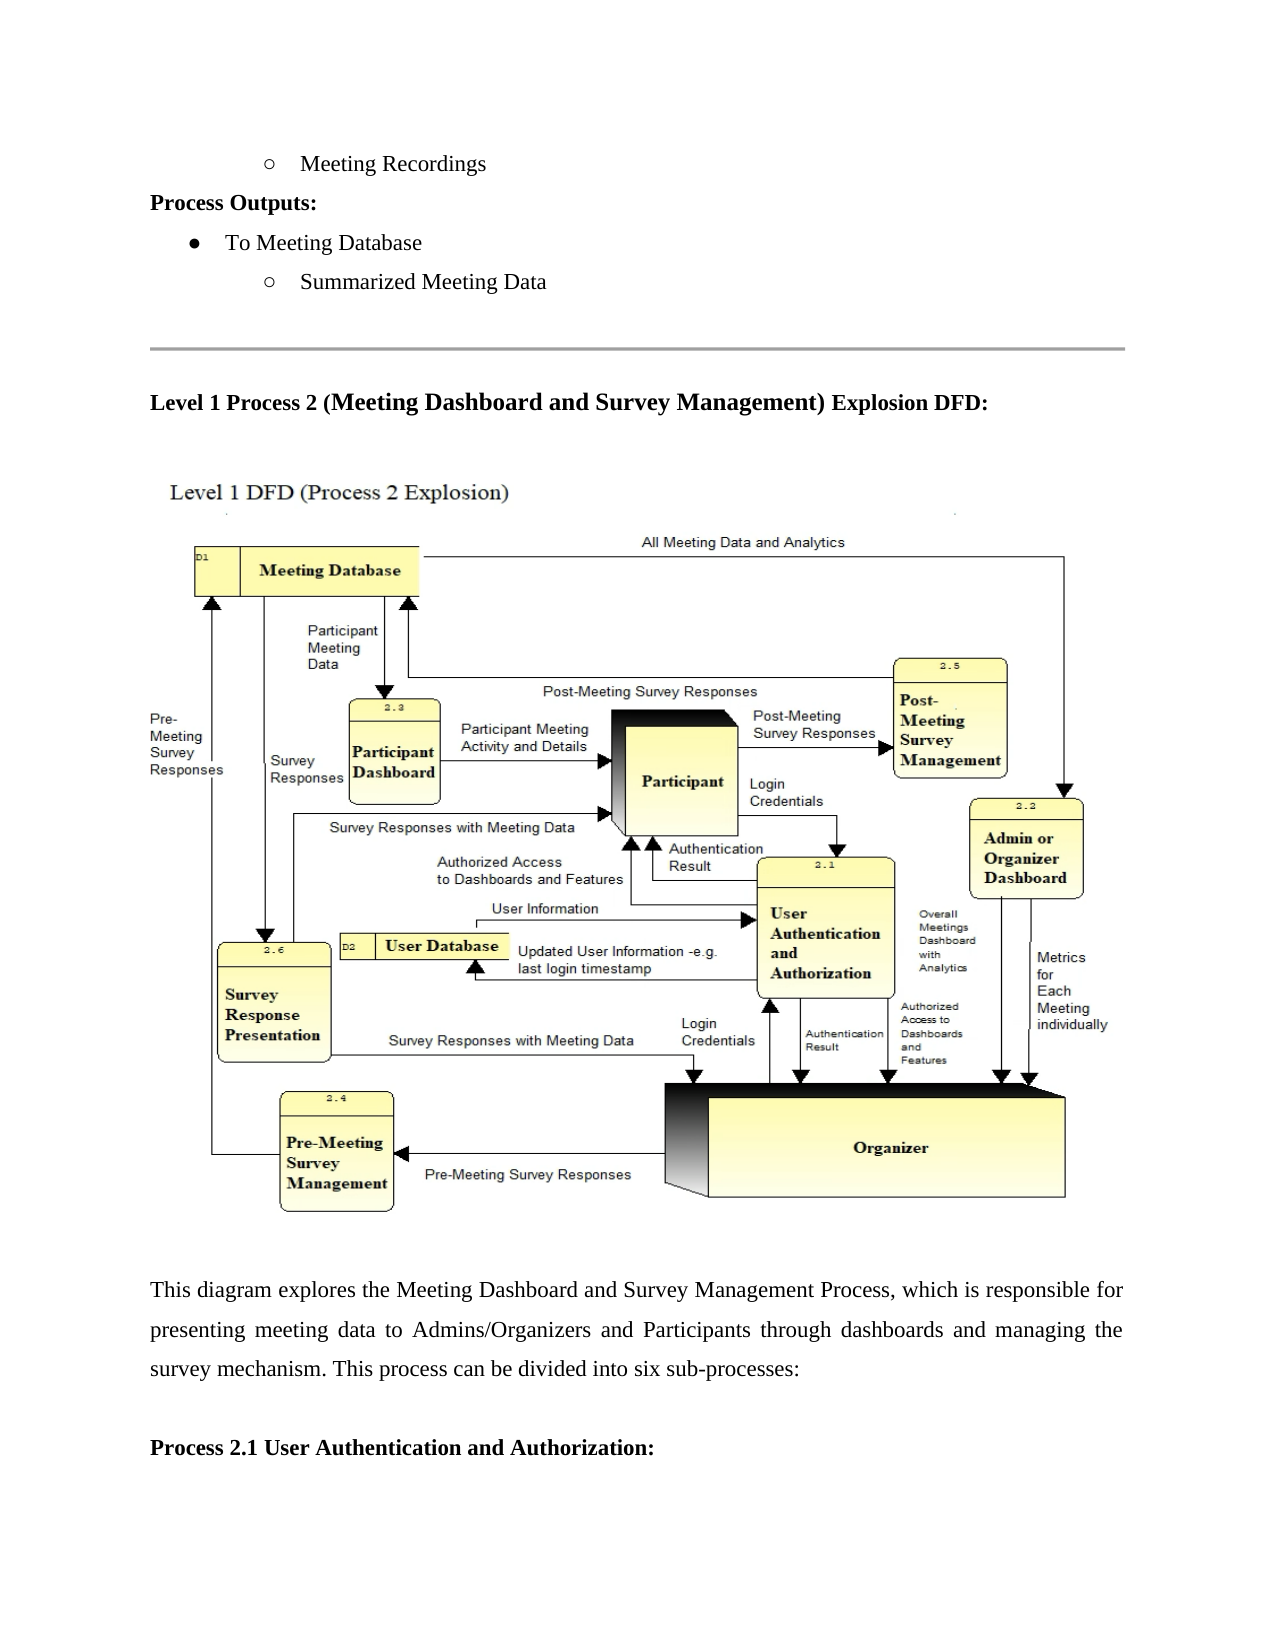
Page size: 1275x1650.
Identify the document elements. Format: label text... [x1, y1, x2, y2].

text Process 2.1 User Authentication and Authorization: [150, 1434, 1125, 1461]
list Meeting Recordings [262, 150, 1125, 176]
text This diagram explores the Meeting Dashboard and Survey Management Process, which is responsible for presenting meeting data to Admins/Organizers and Participants through dashboards and managing the survey mechanism. This process can be divided into six sub-processes: [150, 1276, 1125, 1382]
text Level 1 Process 2 (Meeting Dashboard and Survey Management) Explosion DFD: [150, 387, 1125, 416]
list Summarized Meeting Data [262, 268, 1125, 295]
text Process Outputs: [150, 189, 1125, 216]
list To Meeting Database [187, 229, 1125, 255]
picture [150, 469, 1125, 1224]
